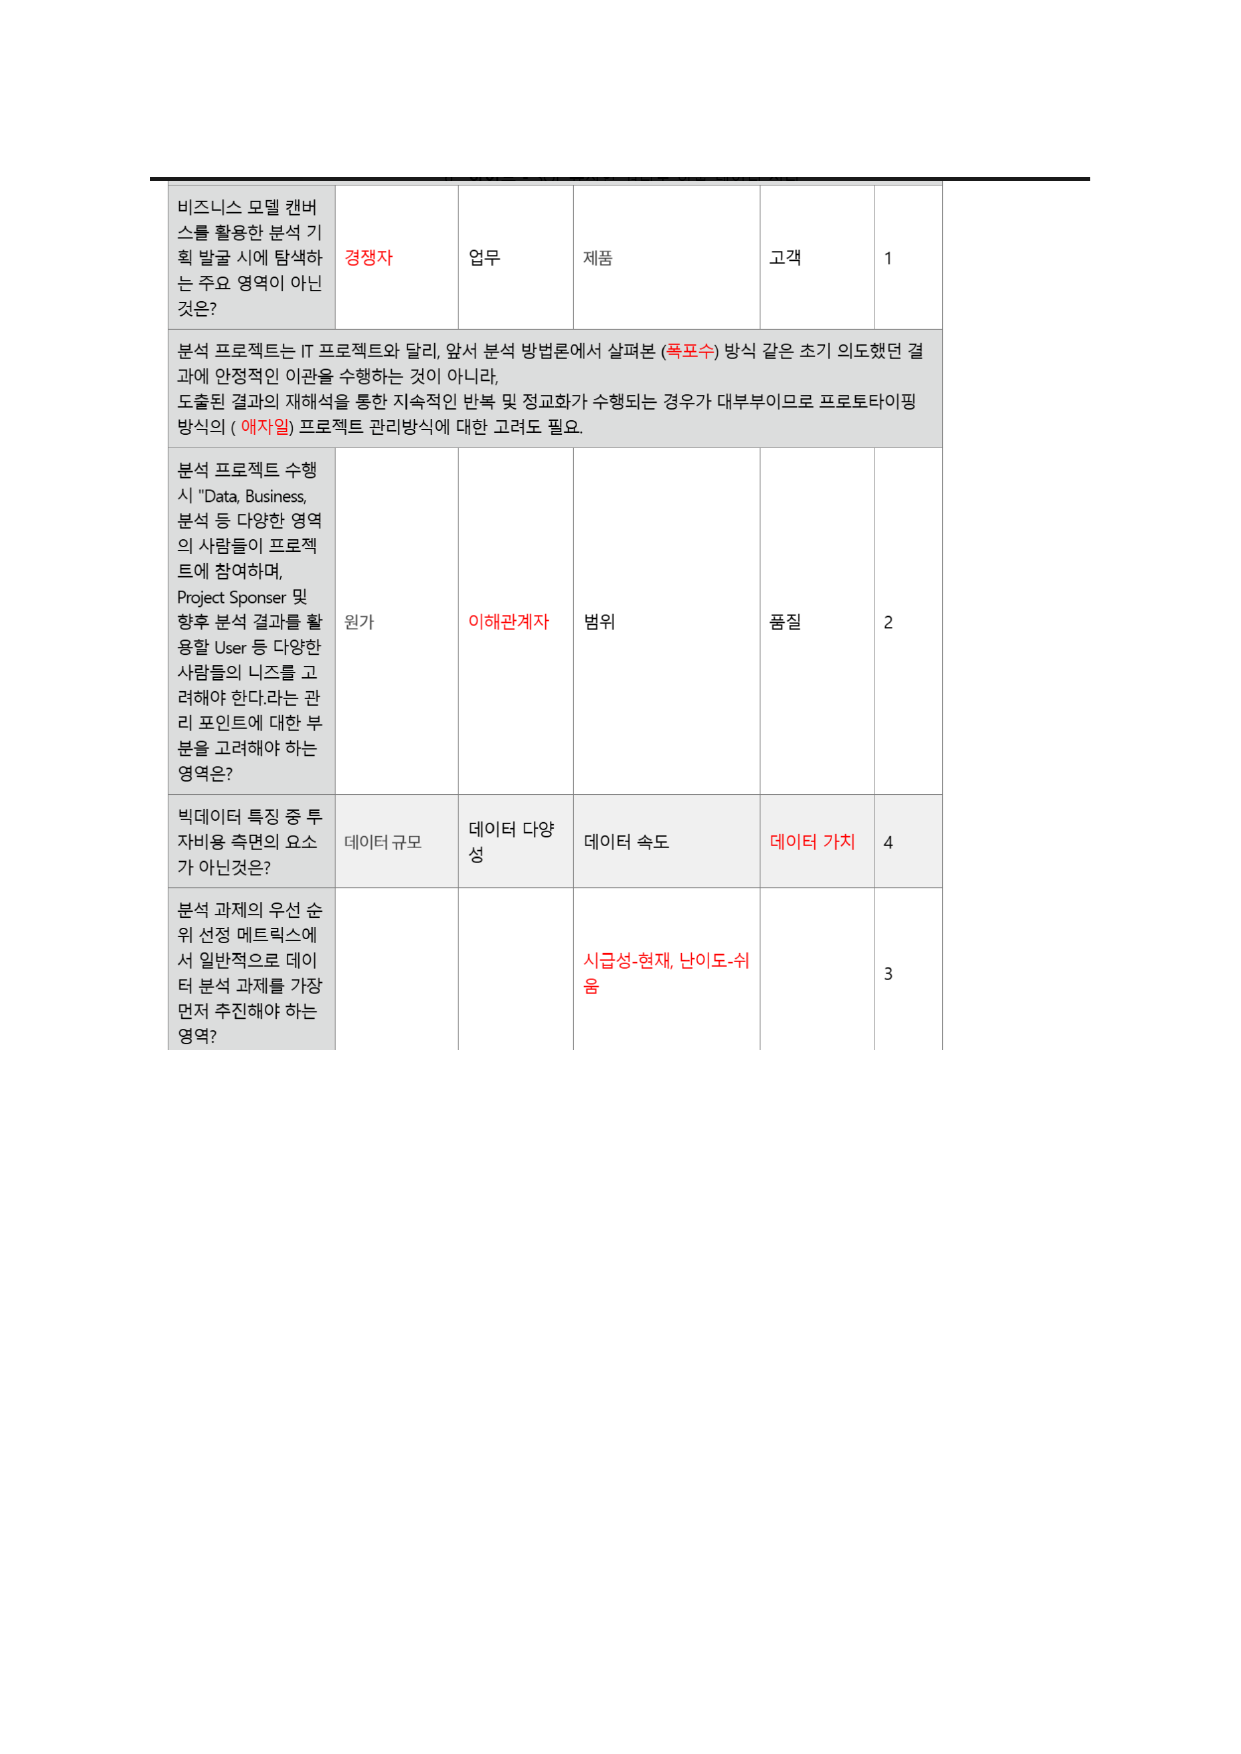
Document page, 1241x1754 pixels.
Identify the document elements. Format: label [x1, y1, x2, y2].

picture [150, 177, 1091, 1050]
